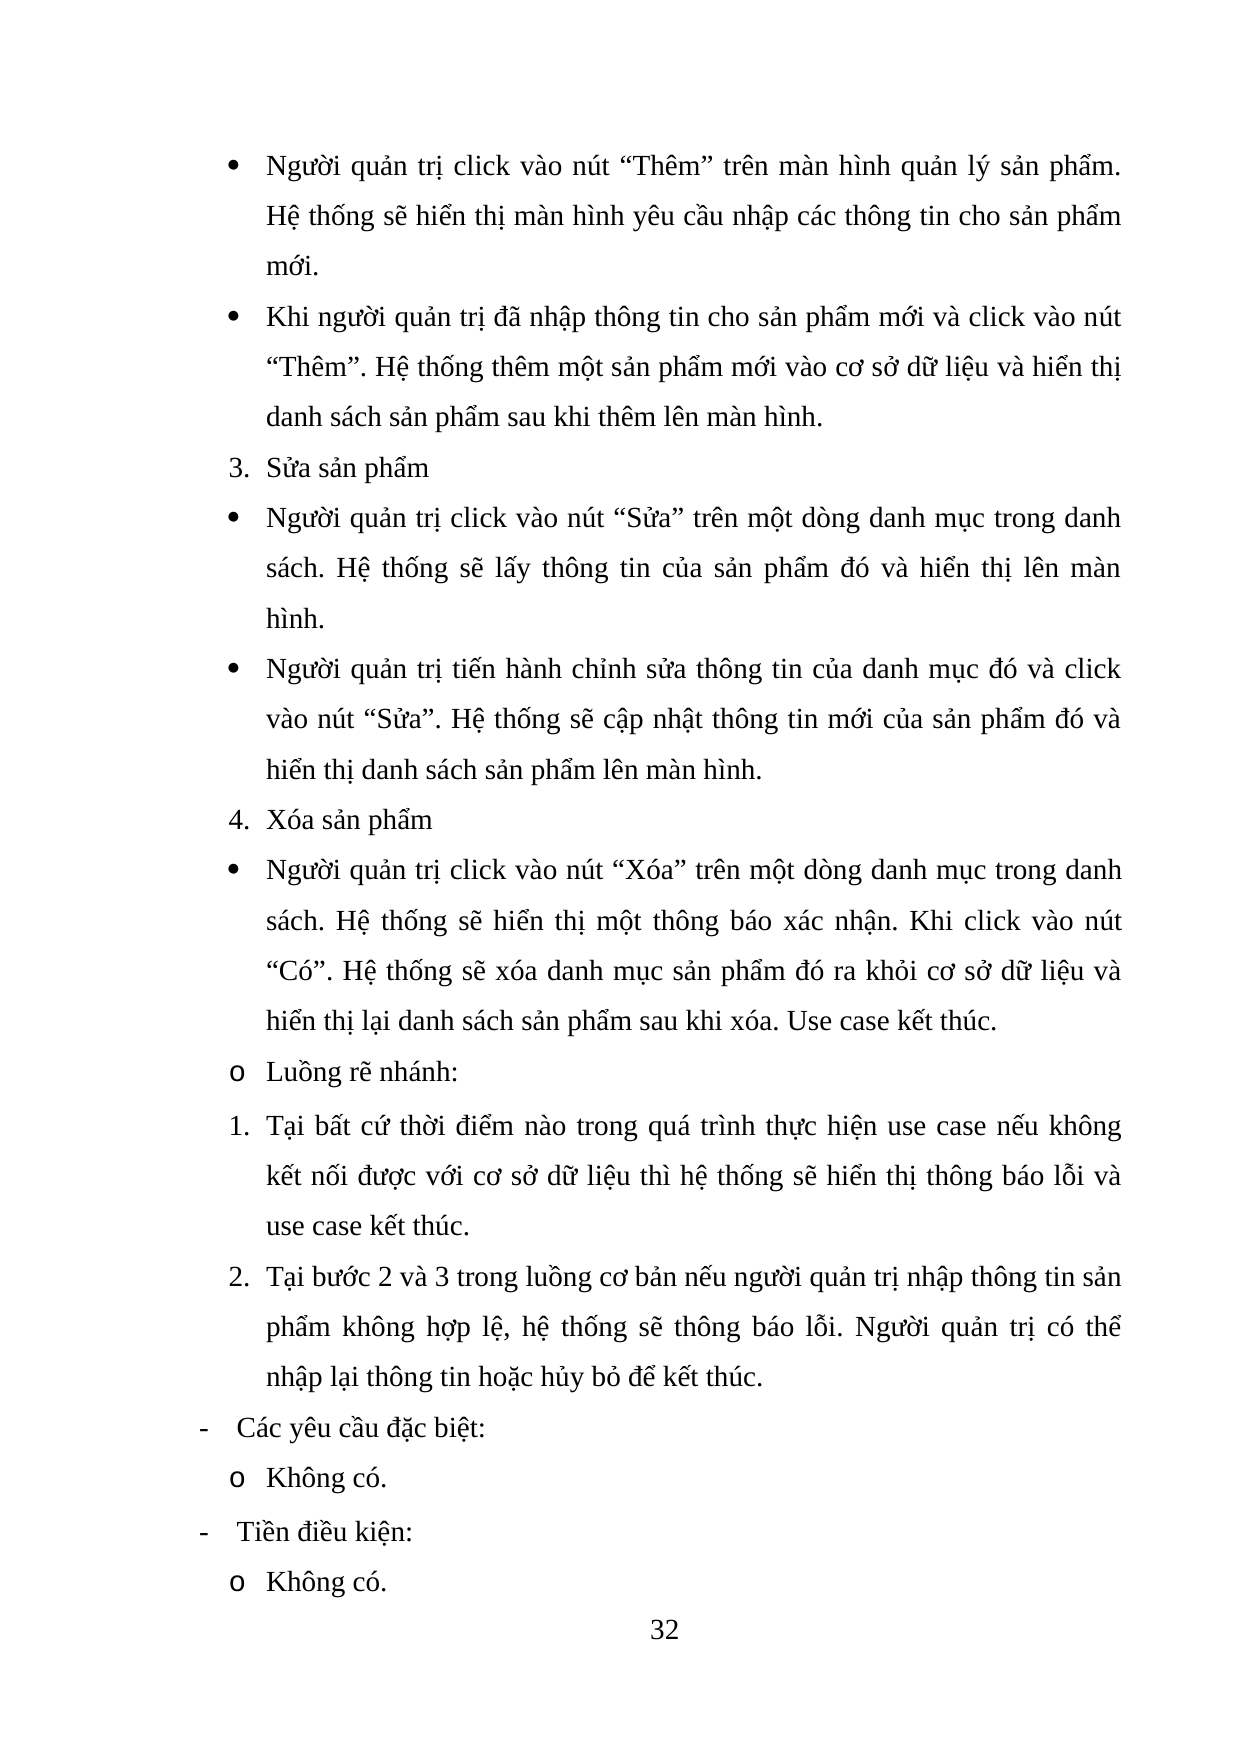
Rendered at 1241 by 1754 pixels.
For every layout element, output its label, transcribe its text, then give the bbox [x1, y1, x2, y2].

list Sửa sản phẩm [228, 450, 1122, 483]
list Người quản trị click vào nút “Sửa” trên một dòng danh mục trong danh sách. Hệ thống sẽ lấy thông tin của sản phẩm đó và hiển thị lên màn hình. [228, 500, 1122, 634]
list Xóa sản phẩm [228, 802, 1122, 836]
list Không có. [228, 1460, 1122, 1496]
list Tại bất cứ thời điểm nào trong quá trình thực hiện use case nếu không kết nối được với cơ sở dữ liệu thì hệ thống sẽ hiển thị thông báo lỗi và use case kết thúc. [228, 1108, 1122, 1242]
list Tại bước 2 và 3 trong luồng cơ bản nếu người quản trị nhập thông tin sản phẩm không hợp lệ, hệ thống sẽ thông báo lỗi. Người quản trị có thể nhập lại thông tin hoặc hủy bỏ để kết thúc. [228, 1259, 1122, 1393]
list Người quản trị tiến hành chỉnh sửa thông tin của danh mục đó và click vào nút “Sửa”. Hệ thống sẽ cập nhật thông tin mới của sản phẩm đó và hiển thị danh sách sản phẩm lên màn hình. [228, 651, 1122, 785]
list Người quản trị click vào nút “Thêm” trên màn hình quản lý sản phẩm. Hệ thống sẽ hiển thị màn hình yêu cầu nhập các thông tin cho sản phẩm mới. [228, 148, 1122, 282]
list Luồng rẽ nhánh: [228, 1054, 1122, 1090]
list Tiền điều kiện: [199, 1514, 1122, 1548]
list Các yêu cầu đặc biệt: [199, 1410, 1122, 1443]
list Không có. [228, 1564, 1122, 1601]
list Khi người quản trị đã nhập thông tin cho sản phẩm mới và click vào nút “Thêm”. Hệ thống thêm một sản phẩm mới vào cơ sở dữ liệu và hiển thị danh sách sản phẩm sau khi thêm lên màn hình. [228, 299, 1122, 433]
list Người quản trị click vào nút “Xóa” trên một dòng danh mục trong danh sách. Hệ thống sẽ hiển thị một thông báo xác nhận. Khi click vào nút “Có”. Hệ thống sẽ xóa danh mục sản phẩm đó ra khỏi cơ sở dữ liệu và hiển thị lại danh sách sản phẩm sau khi xóa. Use case kết thúc. [228, 852, 1122, 1037]
